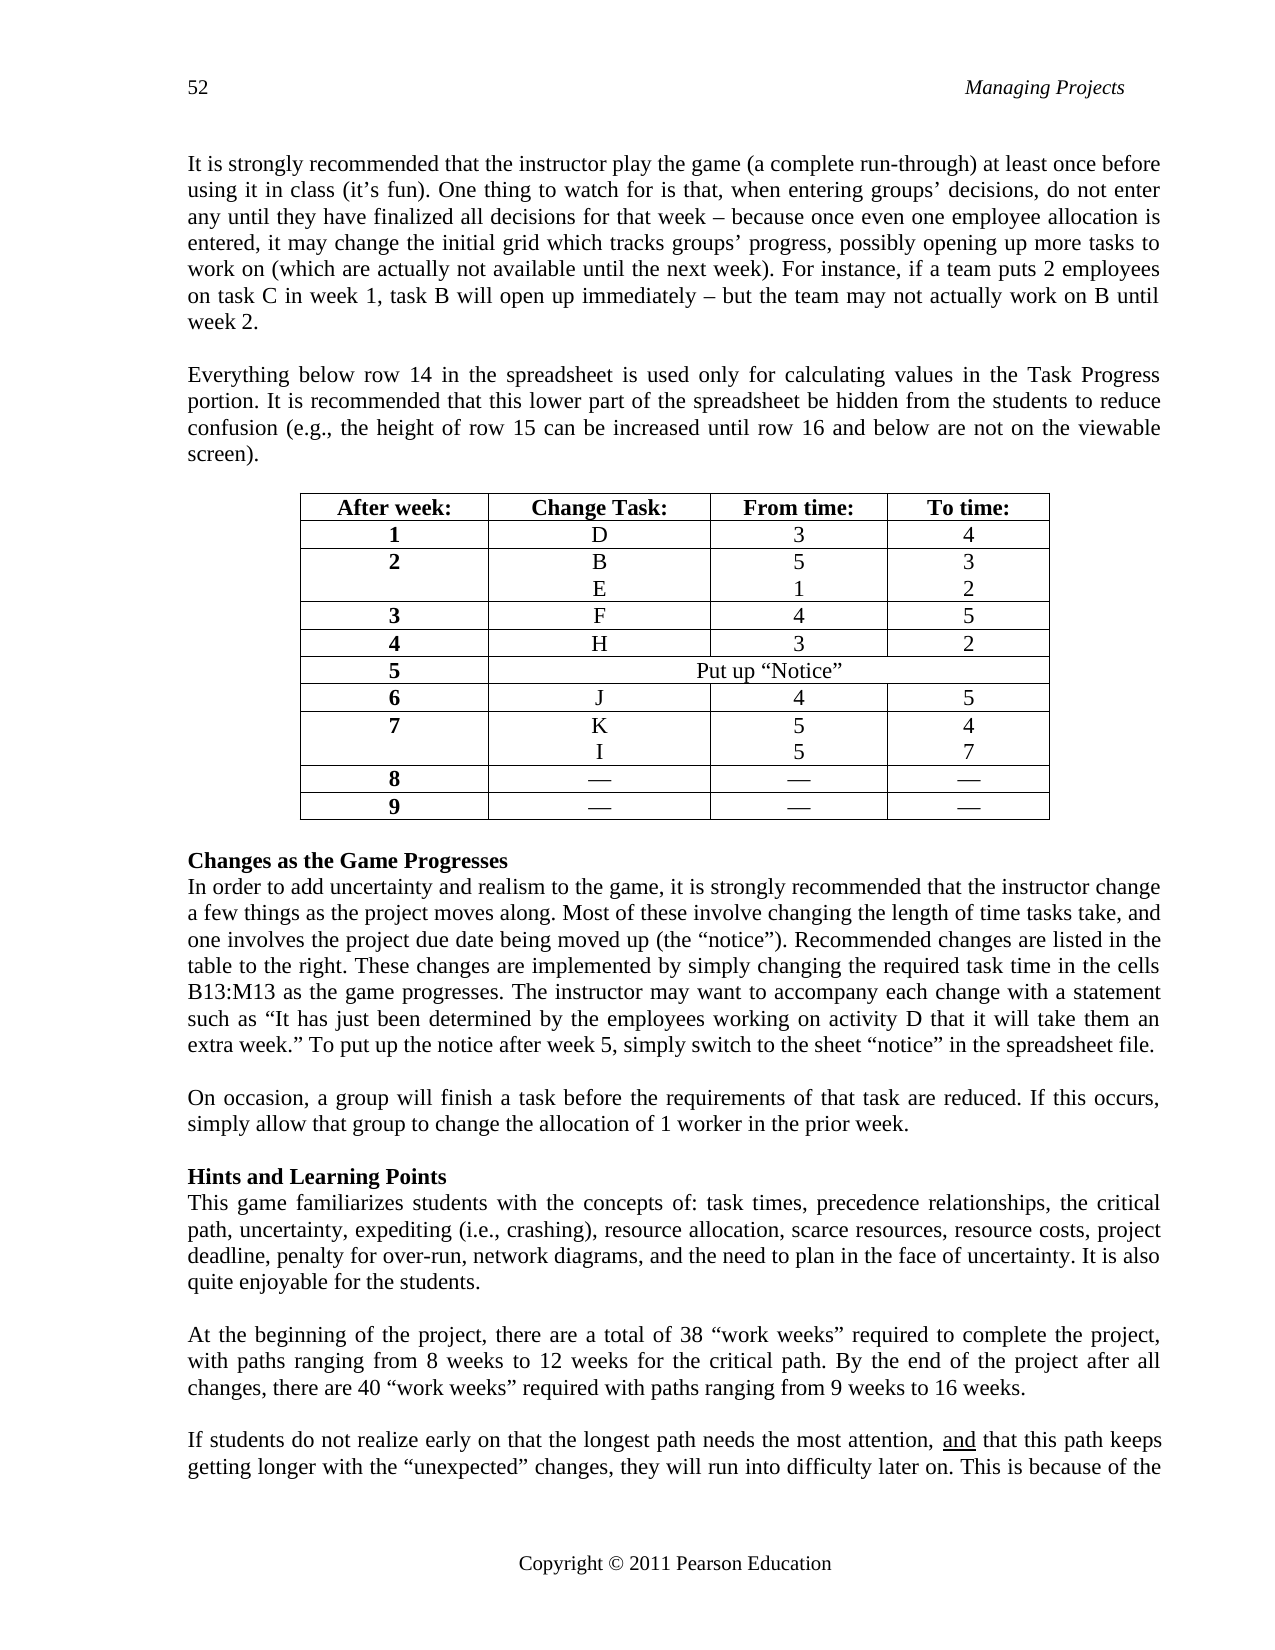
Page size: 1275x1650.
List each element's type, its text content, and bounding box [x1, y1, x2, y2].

table_cell 2 [301, 549, 488, 601]
table_cell 4 [711, 602, 887, 628]
text Everything below row 14 in the spreadsheet is used only for calculating values in the Task Progress portion. It is recommended that this lower part of the spreadsheet be hidden from the students to reduce confusion (e.g., the height of row 15 can be increased until row 16 and below are not on the viewable screen). [187, 361, 1162, 466]
table_cell 4 7 [888, 712, 1049, 764]
table_header Change Task: [489, 494, 710, 520]
text This game familiarizes students with the concepts of: task times, precedence relationships, the critical path, uncertainty, expediting (i.e., crashing), resource allocation, scarce resources, resource costs, project deadline, penalty for over-run, network diagrams, and the need to plan in the face of uncertainty. It is also quite enjoyable for the students. [187, 1189, 1162, 1295]
table_cell 3 [301, 602, 488, 628]
table_cell — [489, 766, 710, 792]
table_cell 7 [301, 712, 488, 764]
table_cell — [711, 793, 887, 819]
text In order to add uncertainty and realism to the game, it is strongly recommended that the instructor change a few things as the project moves along. Most of these involve changing the length of time tasks take, and one involves the project due date being moved up (the “notice”). Recommended changes are listed in the table to the right. These changes are implemented by simply changing the required task time in the cells B13:M13 as the game progresses. The instructor may want to accompany each change with a statement such as “It has just been determined by the employees working on activity D that it will take them an extra week.” To put up the notice after week 5, simply switch to the sheet “notice” in the spreadsheet file. [187, 873, 1162, 1057]
table_cell 1 [301, 521, 488, 547]
table_cell — [711, 766, 887, 792]
table_cell 3 [711, 521, 887, 547]
text On occasion, a group will finish a task before the requirements of that task are reduced. If this occurs, simply allow that group to change the allocation of 1 worker in the prior week. [187, 1084, 1162, 1137]
table_cell 2 [888, 630, 1049, 656]
table_cell 4 [301, 630, 488, 656]
table_cell 3 [711, 630, 887, 656]
table_cell F [489, 602, 710, 628]
table_cell 4 [711, 684, 887, 711]
table_cell K I [489, 712, 710, 764]
table_header To time: [888, 494, 1049, 520]
table_cell Put up “Notice” [489, 657, 1049, 683]
table_header From time: [711, 494, 887, 520]
table_cell — [888, 766, 1049, 792]
table_cell — [888, 793, 1049, 819]
table_cell D [489, 521, 710, 547]
table_cell 5 1 [711, 549, 887, 601]
text Hints and Learning Points [187, 1163, 1162, 1189]
text At the beginning of the project, there are a total of 38 “work weeks” required to complete the project, with paths ranging from 8 weeks to 12 weeks for the critical path. By the end of the project after all changes, there are 40 “work weeks” required with paths ranging from 9 weeks to 16 weeks. [187, 1321, 1162, 1400]
table_cell 9 [301, 793, 488, 819]
table_cell 5 5 [711, 712, 887, 764]
text Changes as the Game Progresses [187, 847, 1162, 873]
text It is strongly recommended that the instructor play the game (a complete run-through) at least once before using it in class (it’s fun). One thing to watch for is that, when entering groups’ decisions, do not enter any until they have finalized all decisions for that week – because once even one employee allocation is entered, it may change the initial grid which tracks groups’ progress, possibly opening up more tasks to work on (which are actually not available until the next week). For instance, if a team puts 2 employees on task C in week 1, task B will open up immediately – but the team may not actually work on B until week 2. [187, 150, 1162, 334]
table_cell 8 [301, 766, 488, 792]
table_header After week: [301, 494, 488, 520]
table_cell 5 [301, 657, 488, 683]
table_cell J [489, 684, 710, 711]
table_cell 3 2 [888, 549, 1049, 601]
table_cell B E [489, 549, 710, 601]
table_cell 4 [888, 521, 1049, 547]
table_cell 5 [888, 602, 1049, 628]
table_cell — [489, 793, 710, 819]
table_cell 5 [888, 684, 1049, 711]
table_cell 6 [301, 684, 488, 711]
table_cell H [489, 630, 710, 656]
